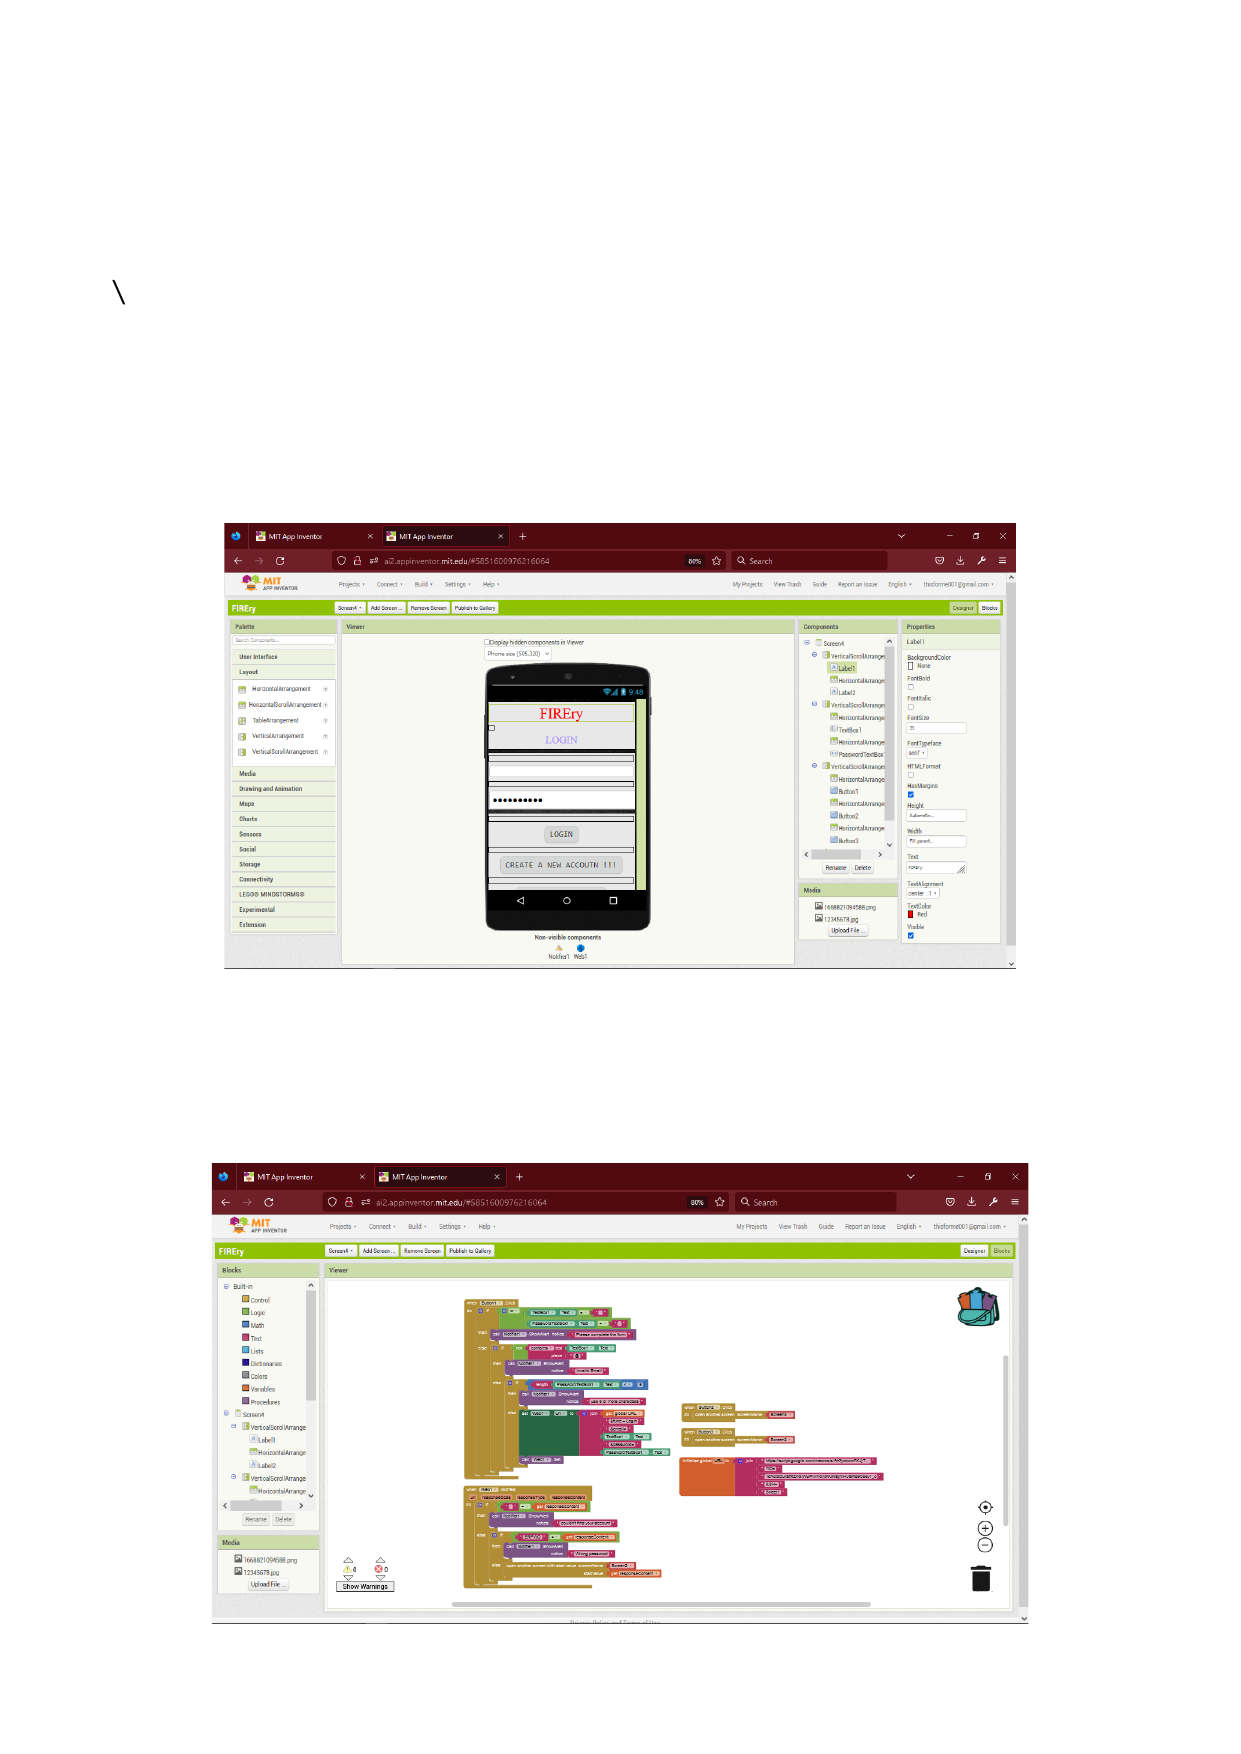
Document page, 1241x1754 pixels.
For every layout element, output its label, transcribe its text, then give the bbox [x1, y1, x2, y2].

picture [211, 1163, 1029, 1624]
text \ [112, 271, 1128, 312]
picture [224, 523, 1016, 969]
